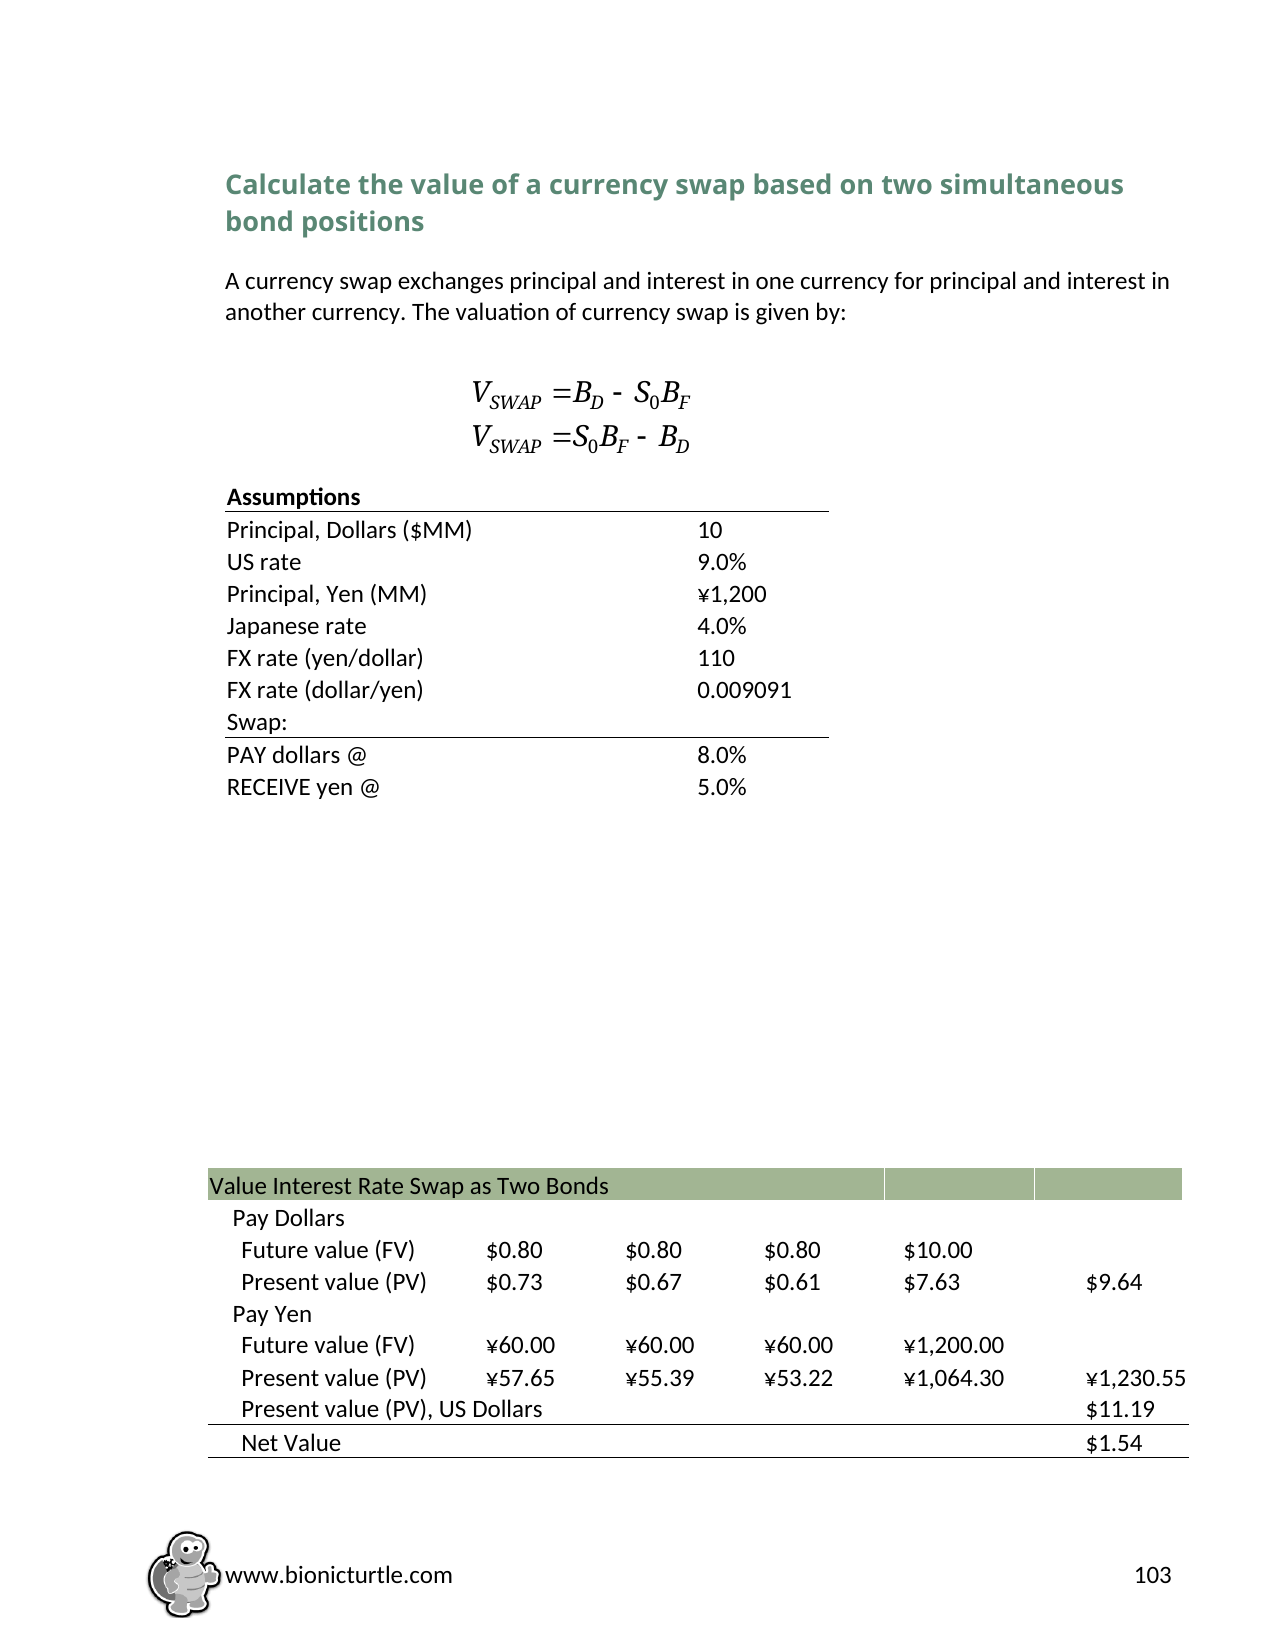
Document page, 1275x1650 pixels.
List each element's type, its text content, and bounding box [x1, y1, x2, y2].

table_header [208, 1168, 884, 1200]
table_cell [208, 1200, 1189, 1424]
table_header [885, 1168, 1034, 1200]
subtitle Calculate the value of a currency swap based on two simultaneous bond positions [225, 165, 1172, 239]
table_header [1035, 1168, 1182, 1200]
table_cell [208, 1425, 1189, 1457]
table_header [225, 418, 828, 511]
text A currency swap exchanges principal and interest in one currency for principal and interest in another currency. The valuation of currency swap is given by: [225, 239, 1172, 327]
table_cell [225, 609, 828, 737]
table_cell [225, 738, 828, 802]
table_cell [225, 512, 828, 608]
